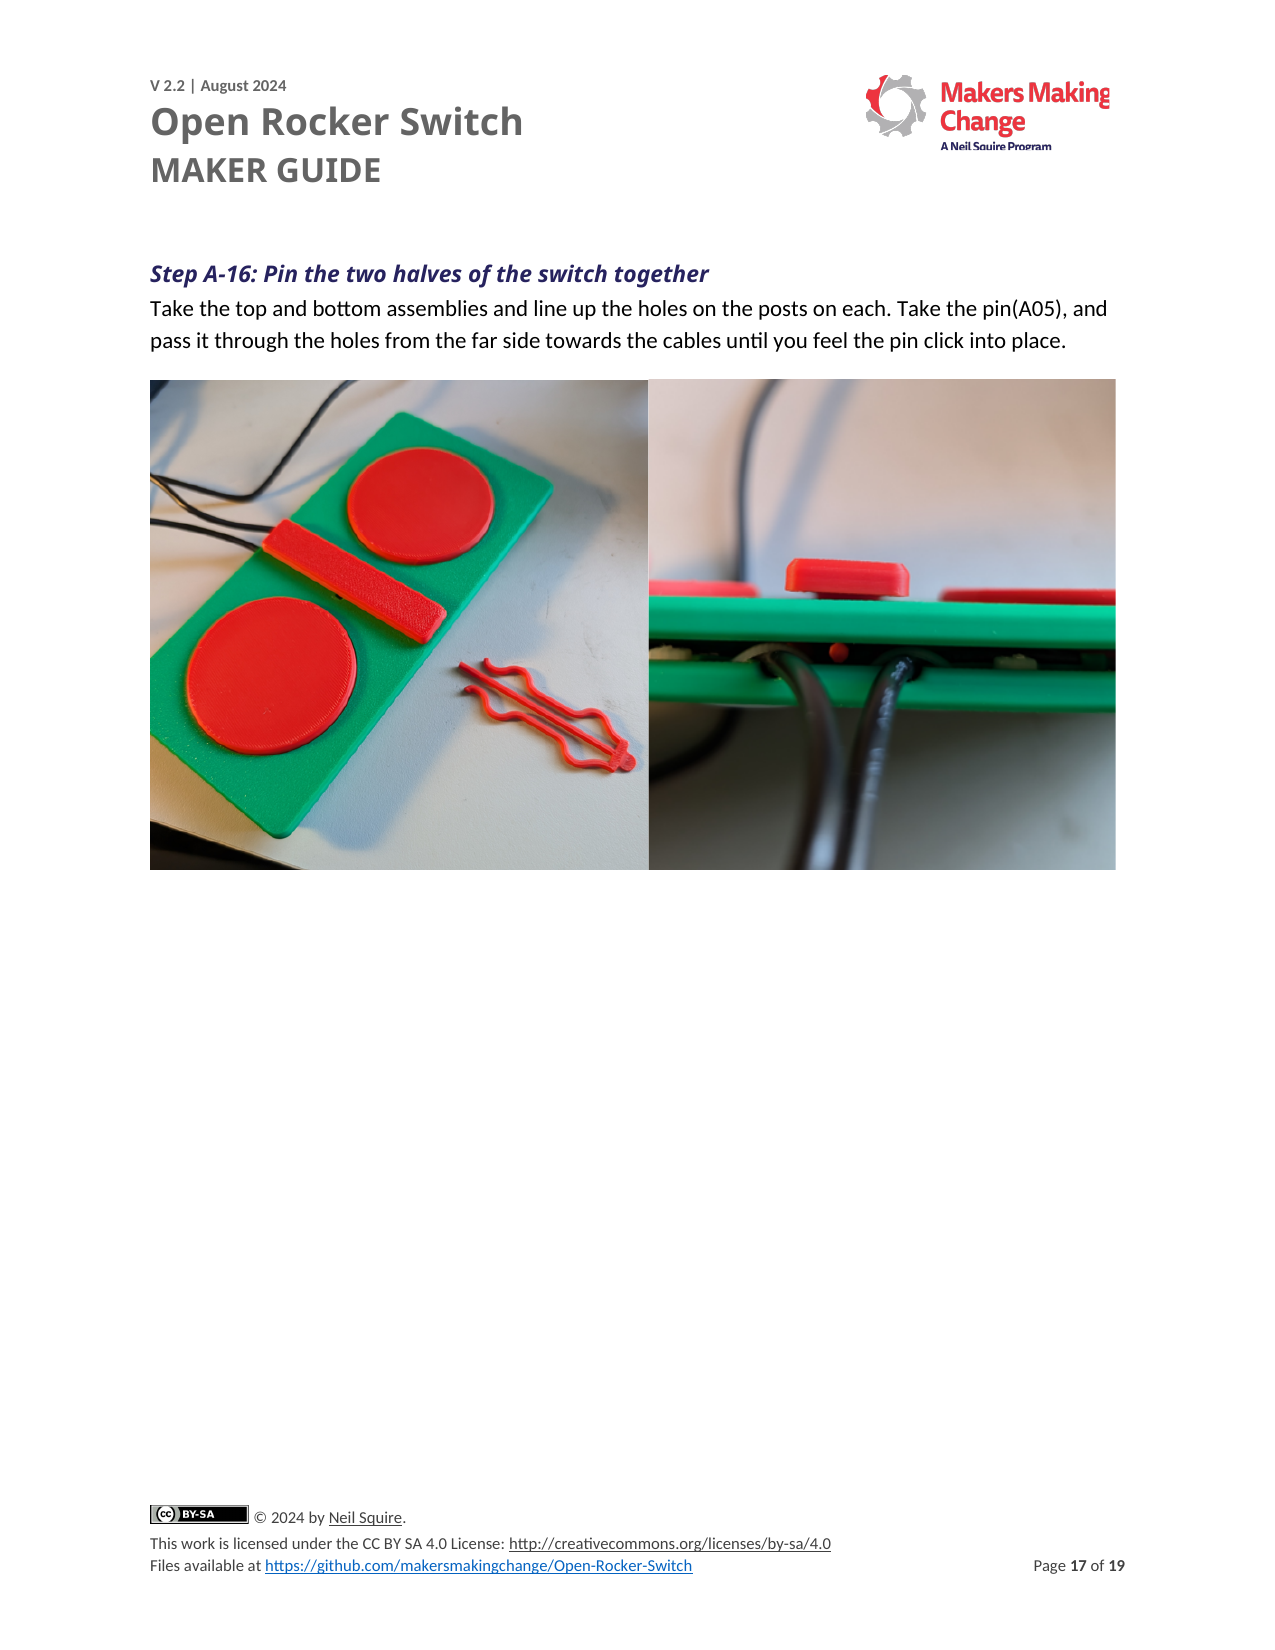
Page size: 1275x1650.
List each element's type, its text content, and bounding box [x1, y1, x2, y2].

subtitle Step A-16: Pin the two halves of the switch together [150, 258, 1125, 289]
text Take the top and bottom assemblies and line up the holes on the posts on each. Take the pin(A05), and pass it through the holes from the far side towards the cables until you feel the pin click into place. [150, 294, 1125, 354]
picture [865, 75, 1110, 151]
picture [150, 379, 1116, 870]
picture [150, 1505, 249, 1524]
